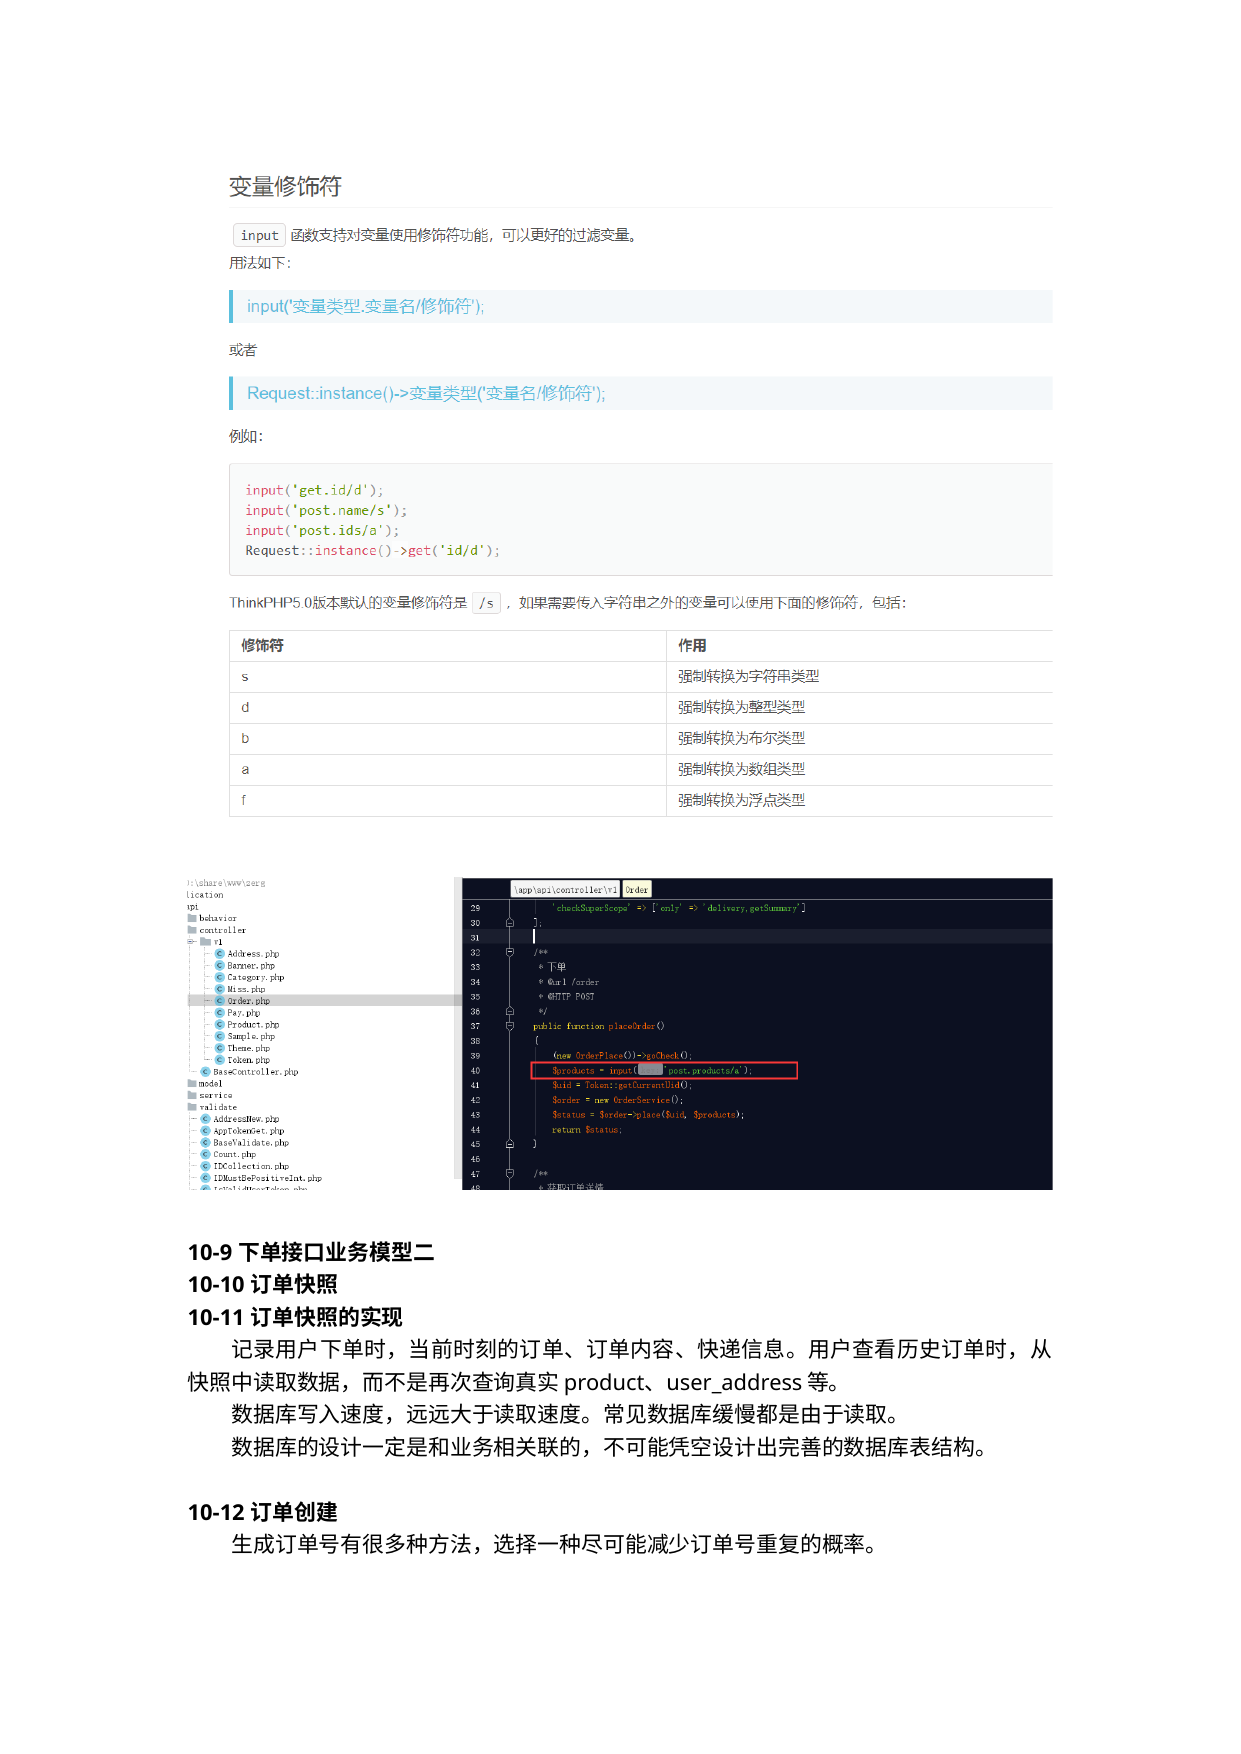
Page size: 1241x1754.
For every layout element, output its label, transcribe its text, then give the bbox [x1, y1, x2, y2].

text 数据库的设计一定是和业务相关联的，不可能凭空设计出完善的数据库表结构。 [187, 1429, 1053, 1462]
text 数据库写入速度，远远大于读取速度。常见数据库缓慢都是由于读取。 [187, 1397, 1053, 1429]
text 10-9 下单接口业务模型二 [187, 1234, 1053, 1267]
text 10-12 订单创建 [187, 1494, 1053, 1527]
text 10-10 订单快照 [187, 1267, 1053, 1299]
text 记录用户下单时，当前时刻的订单、订单内容、快递信息。用户查看历史订单时，从快照中读取数据，而不是再次查询真实product、user_address等。 [187, 1332, 1053, 1397]
text 生成订单号有很多种方法，选择一种尽可能减少订单号重复的概率。 [187, 1527, 1053, 1559]
text 10-11 订单快照的实现 [187, 1299, 1053, 1332]
picture [187, 877, 1053, 1190]
picture [187, 162, 1053, 823]
